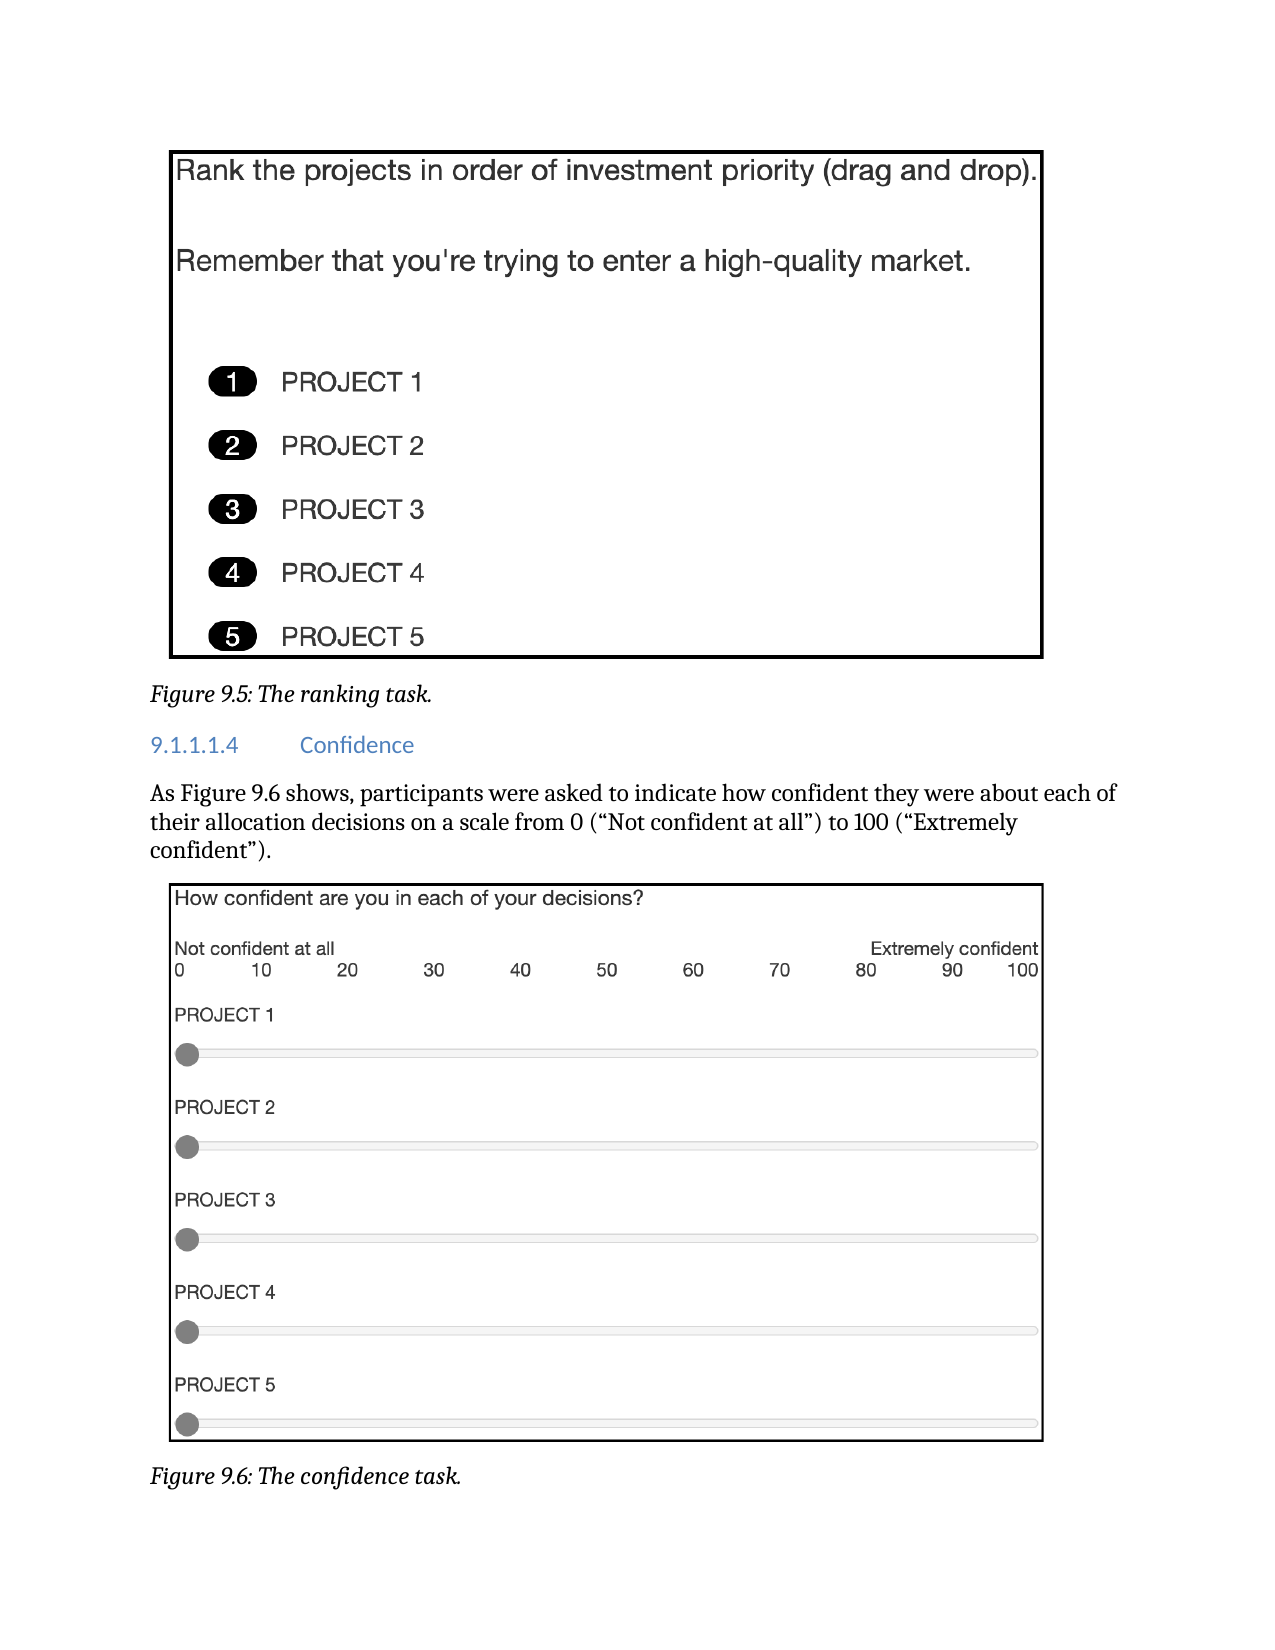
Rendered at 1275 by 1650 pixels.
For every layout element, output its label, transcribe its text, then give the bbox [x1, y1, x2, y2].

picture [168, 883, 1044, 1442]
text As Figure 9.6 shows, participants were asked to indicate how confident they were about each of their allocation decisions on a scale from 0 (“Not confident at all”) to 100 (“Extremely confident”). [150, 779, 1125, 865]
text Figure 9.6: The confidence task. [150, 1462, 1125, 1491]
subtitle 9.1.1.1.4 Confidence [150, 729, 1125, 760]
text Figure 9.5: The ranking task. [150, 680, 1125, 708]
picture [168, 150, 1044, 659]
